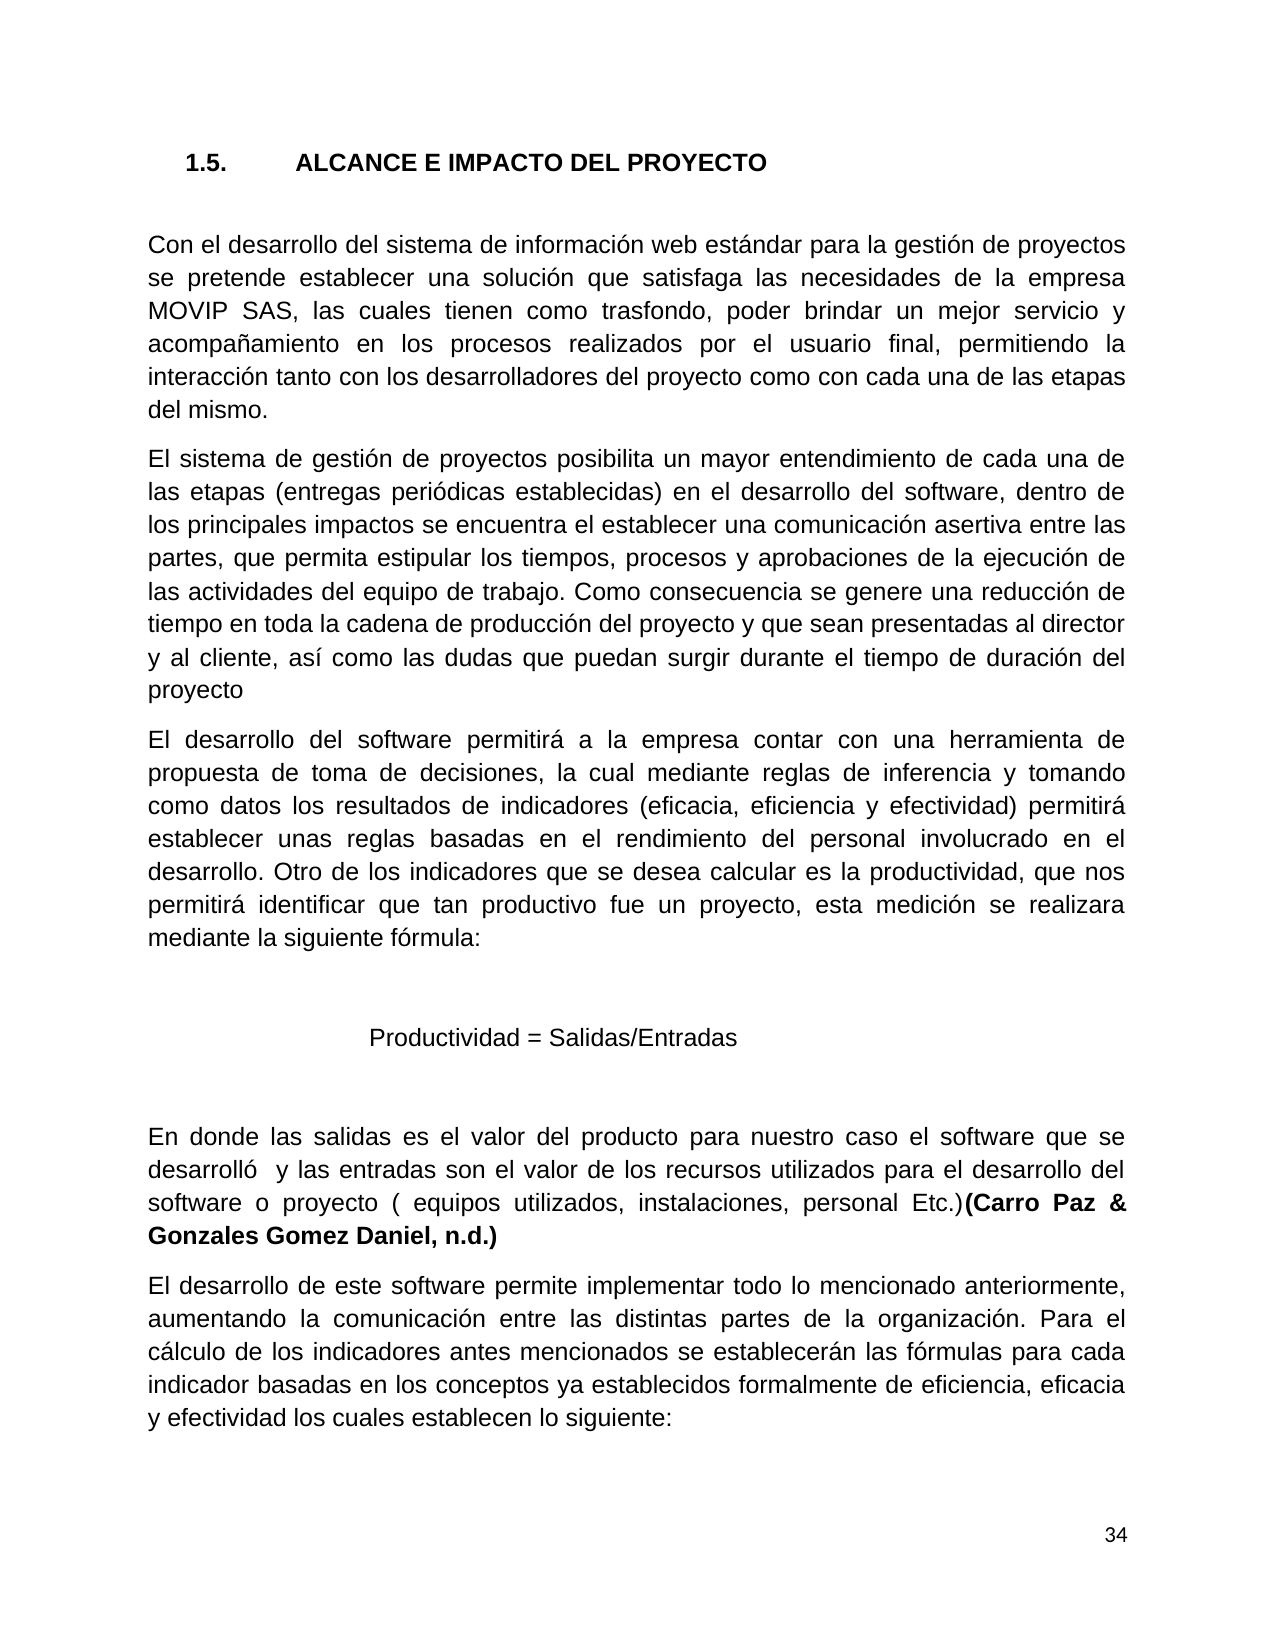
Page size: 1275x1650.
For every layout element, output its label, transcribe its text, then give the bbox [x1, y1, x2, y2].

text Con el desarrollo del sistema de información web estándar para la gestión de proyectos se pretende establecer una solución que satisfaga las necesidades de la empresa MOVIP SAS, las cuales tienen como trasfondo, poder brindar un mejor servicio y acompañamiento en los procesos realizados por el usuario final, permitiendo la interacción tanto con los desarrolladores del proyecto como con cada una de las etapas del mismo. [148, 229, 1127, 423]
text El sistema de gestión de proyectos posibilita un mayor entendimiento de cada una de las etapas (entregas periódicas establecidas) en el desarrollo del software, dentro de los principales impactos se encuentra el establecer una comunicación asertiva entre las partes, que permita estipular los tiempos, procesos y aprobaciones de la ejecución de las actividades del equipo de trabajo. Como consecuencia se genere una reducción de tiempo en toda la cadena de producción del proyecto y que sean presentadas al director y al cliente, así como las dudas que puedan surgir durante el tiempo de duración del proyecto [148, 444, 1127, 704]
text Productividad = Salidas/Entradas [295, 1023, 1127, 1051]
subtitle ALCANCE E IMPACTO DEL PROYECTO [185, 148, 1127, 176]
text El desarrollo de este software permite implementar todo lo mencionado anteriormente, aumentando la comunicación entre las distintas partes de la organización. Para el cálculo de los indicadores antes mencionados se establecerán las fórmulas para cada indicador basadas en los conceptos ya establecidos formalmente de eficiencia, eficacia y efectividad los cuales establecen lo siguiente: [148, 1271, 1127, 1432]
text En donde las salidas es el valor del producto para nuestro caso el software que se desarrolló y las entradas son el valor de los recursos utilizados para el desarrollo del software o proyecto ( equipos utilizados, instalaciones, personal Etc.)(Carro Paz & Gonzales Gomez Daniel, n.d.) [148, 1122, 1127, 1250]
text El desarrollo del software permitirá a la empresa contar con una herramienta de propuesta de toma de decisiones, la cual mediante reglas de inferencia y tomando como datos los resultados de indicadores (eficacia, eficiencia y efectividad) permitirá establecer unas reglas basadas en el rendimiento del personal involucrado en el desarrollo. Otro de los indicadores que se desea calcular es la productividad, que nos permitirá identificar que tan productivo fue un proyecto, esta medición se realizara mediante la siguiente fórmula: [148, 725, 1127, 952]
